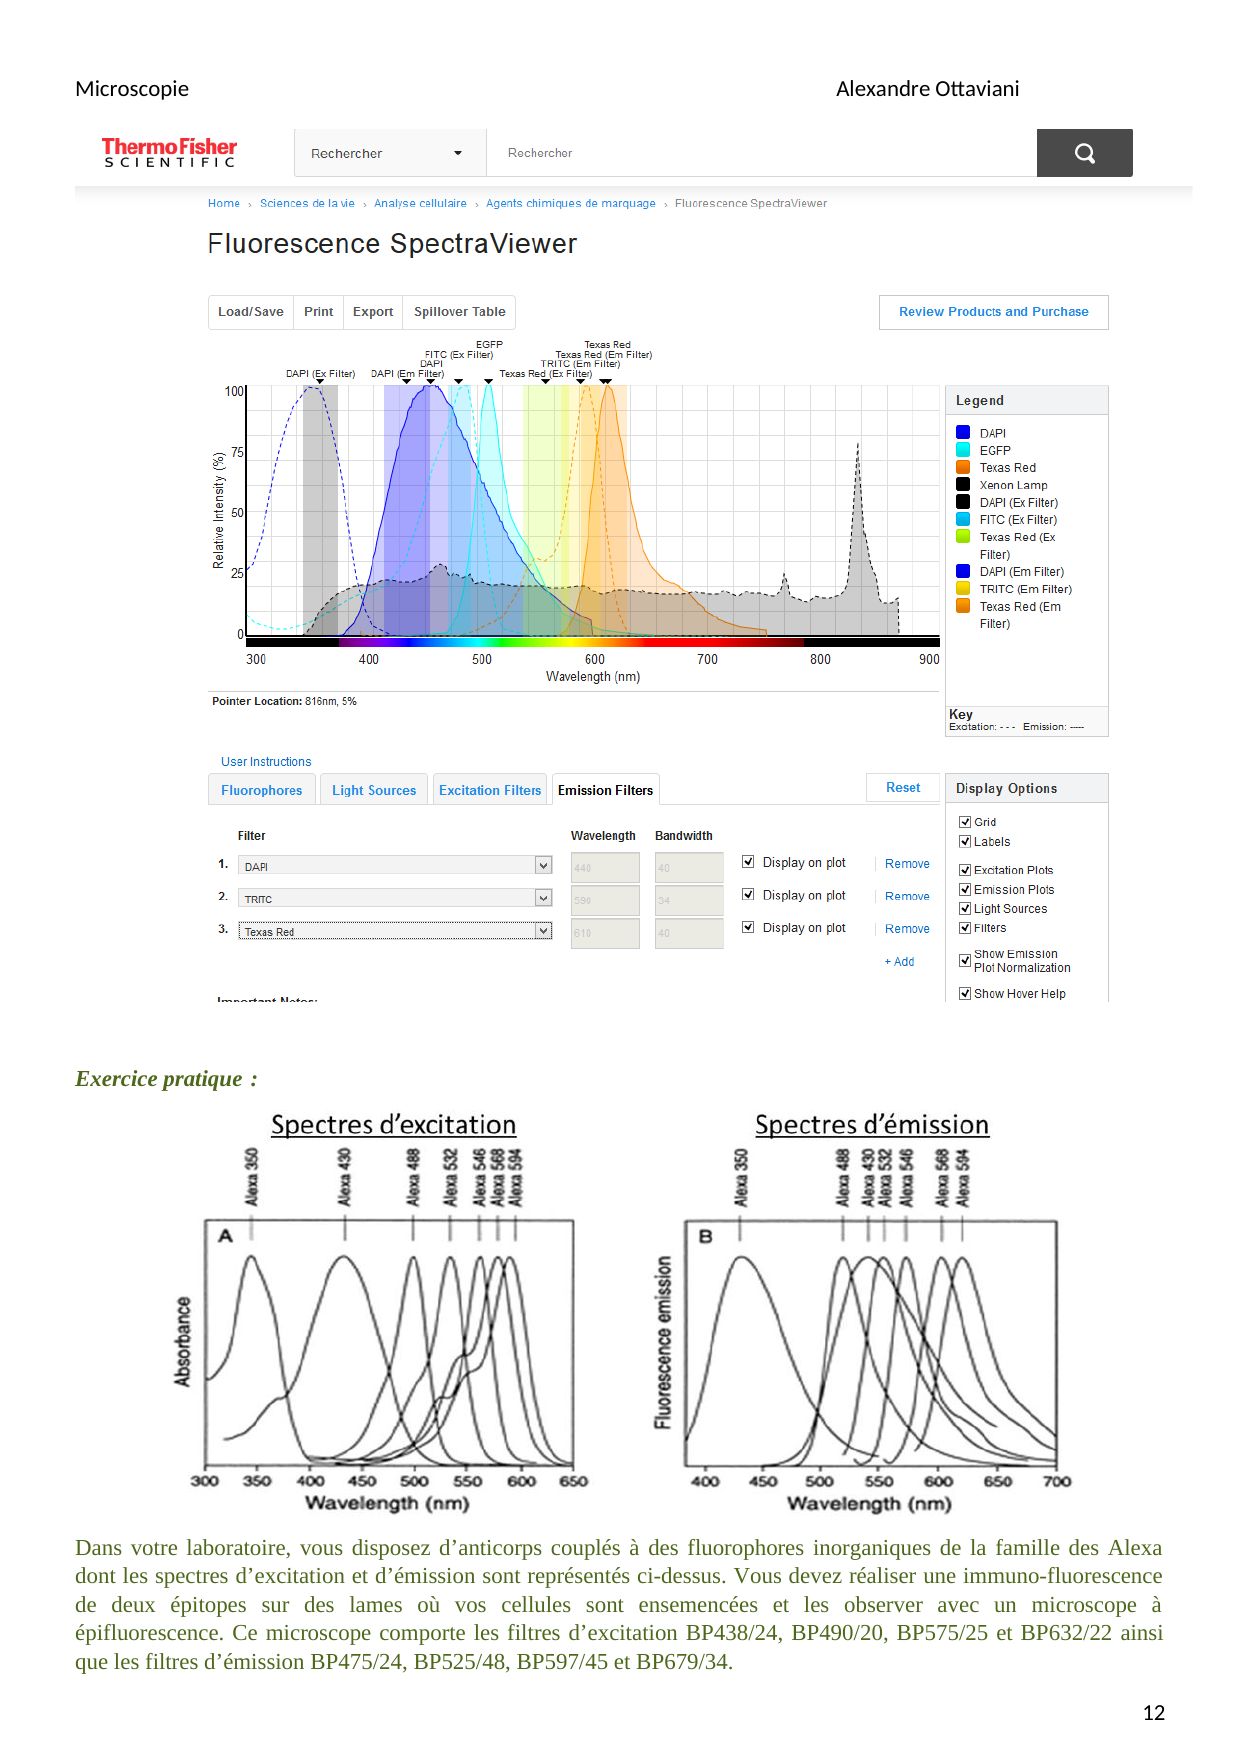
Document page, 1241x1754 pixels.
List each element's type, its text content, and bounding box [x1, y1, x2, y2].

text Dans votre laboratoire, vous disposez d’anticorps couplés à des fluorophores inorganiques de la famille des Alexa dont les spectres d’excitation et d’émission sont représentés ci-dessus. Vous devez réaliser une immuno-fluorescence de deux épitopes sur des lames où vos cellules sont ensemencées et les observer avec un microscope à épifluorescence. Ce microscope comporte les filtres d’excitation BP438/24, BP490/20, BP575/25 et BP632/22 ainsi que les filtres d’émission BP475/24, BP525/48, BP597/45 et BP679/34. [75, 1534, 1165, 1674]
text Exercice pratique : [75, 1065, 1165, 1091]
